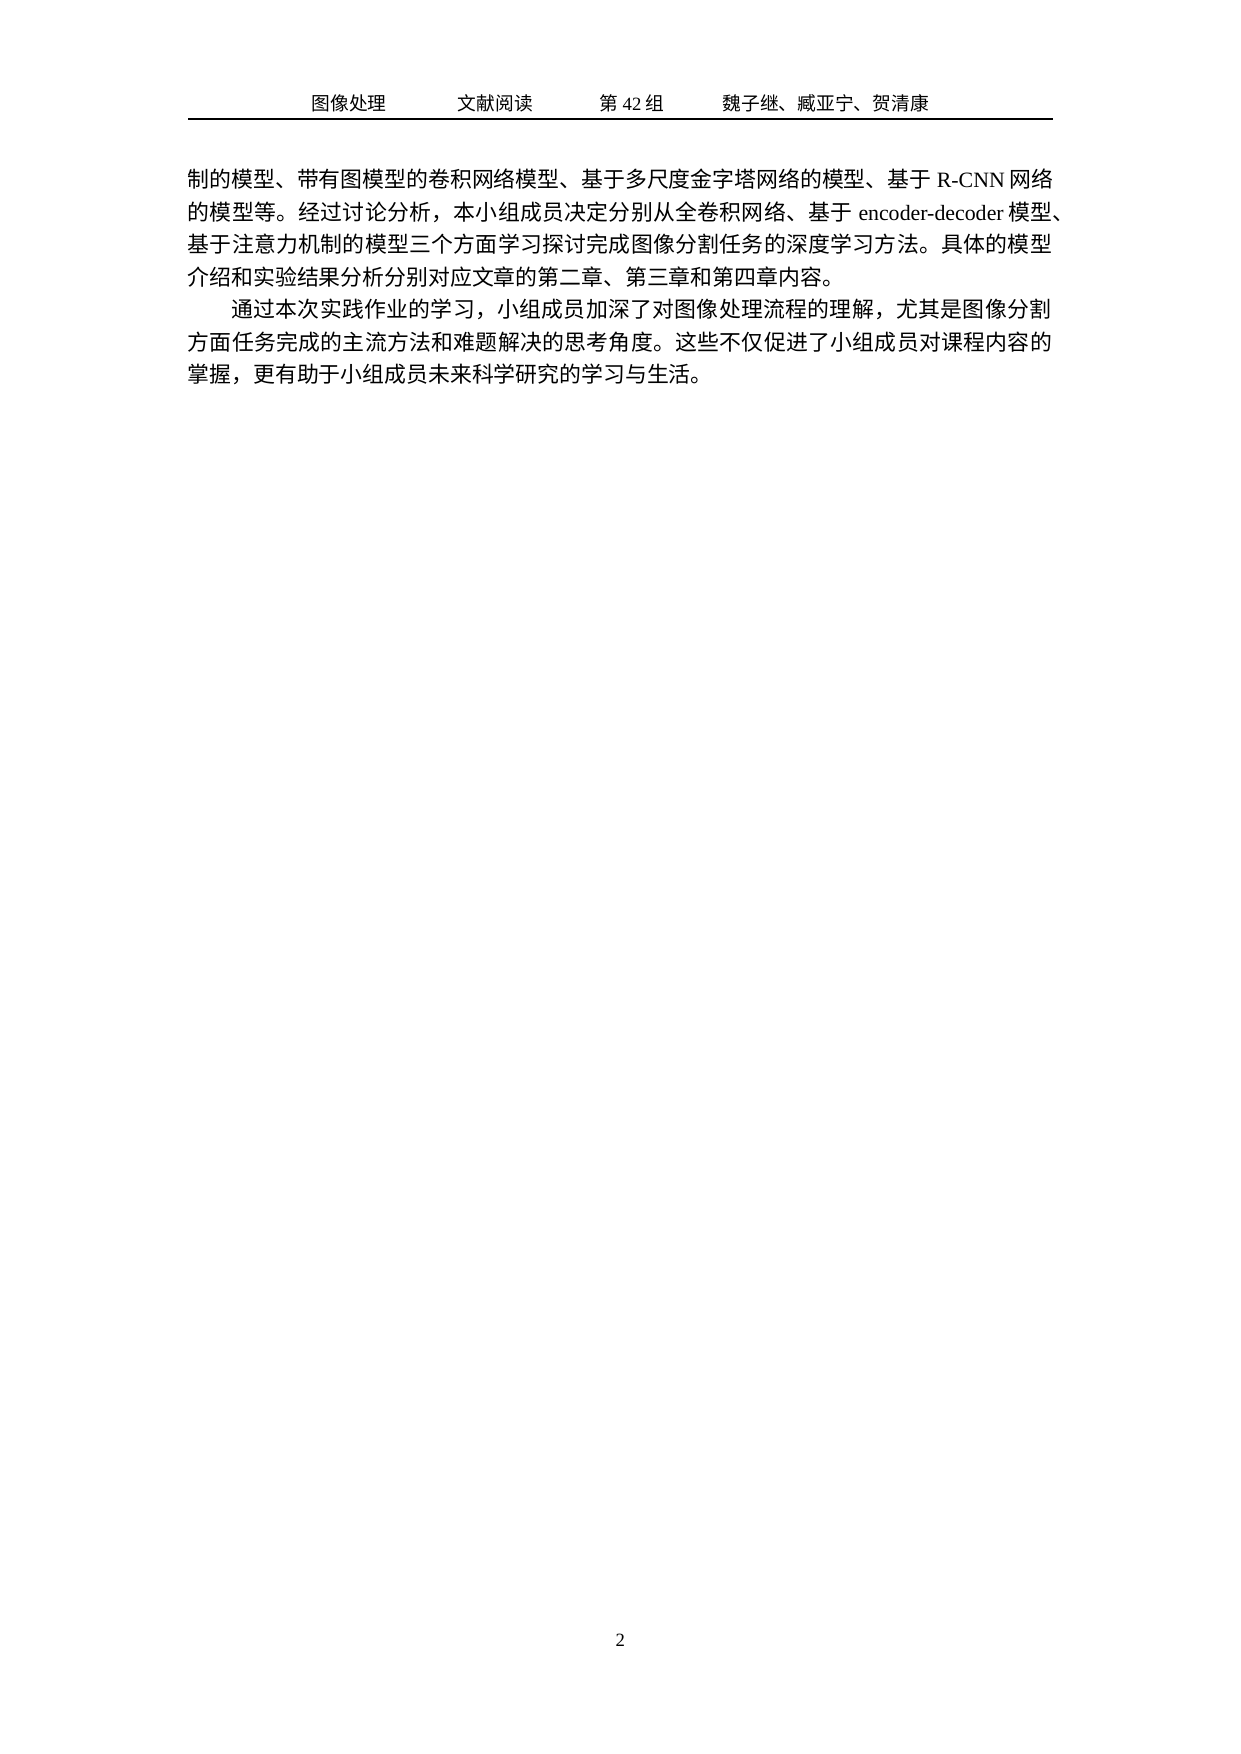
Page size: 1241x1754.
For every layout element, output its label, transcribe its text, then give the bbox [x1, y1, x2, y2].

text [187, 162, 1053, 292]
text 通过本次实践作业的学习，小组成员加深了对图像处理流程的理解，尤其是图像分割方面任务完成的主流方法和难题解决的思考角度。这些不仅促进了小组成员对课程内容的掌握，更有助于小组成员未来科学研究的学习与生活。 [187, 292, 1053, 389]
